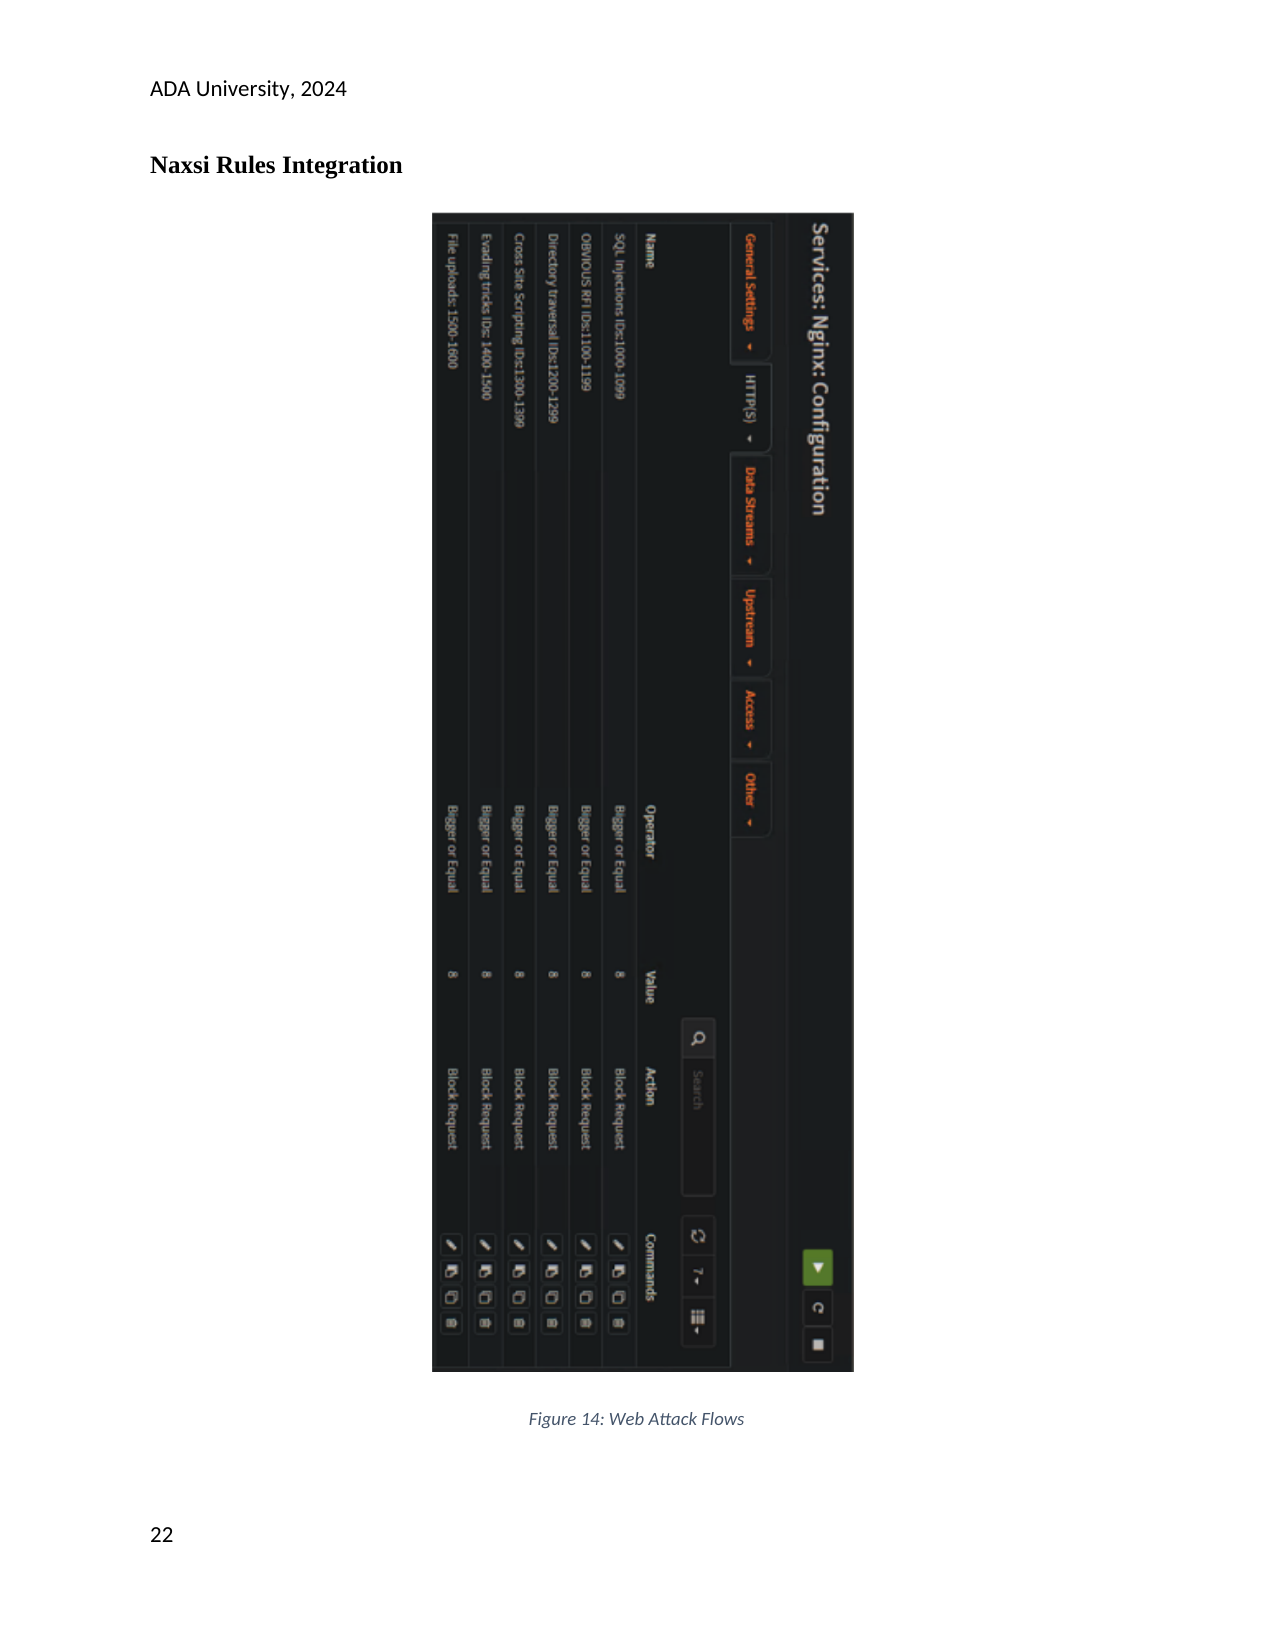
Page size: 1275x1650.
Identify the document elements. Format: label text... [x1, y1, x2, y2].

picture [433, 214, 853, 1372]
text Naxsi Rules Integration [150, 150, 1125, 179]
